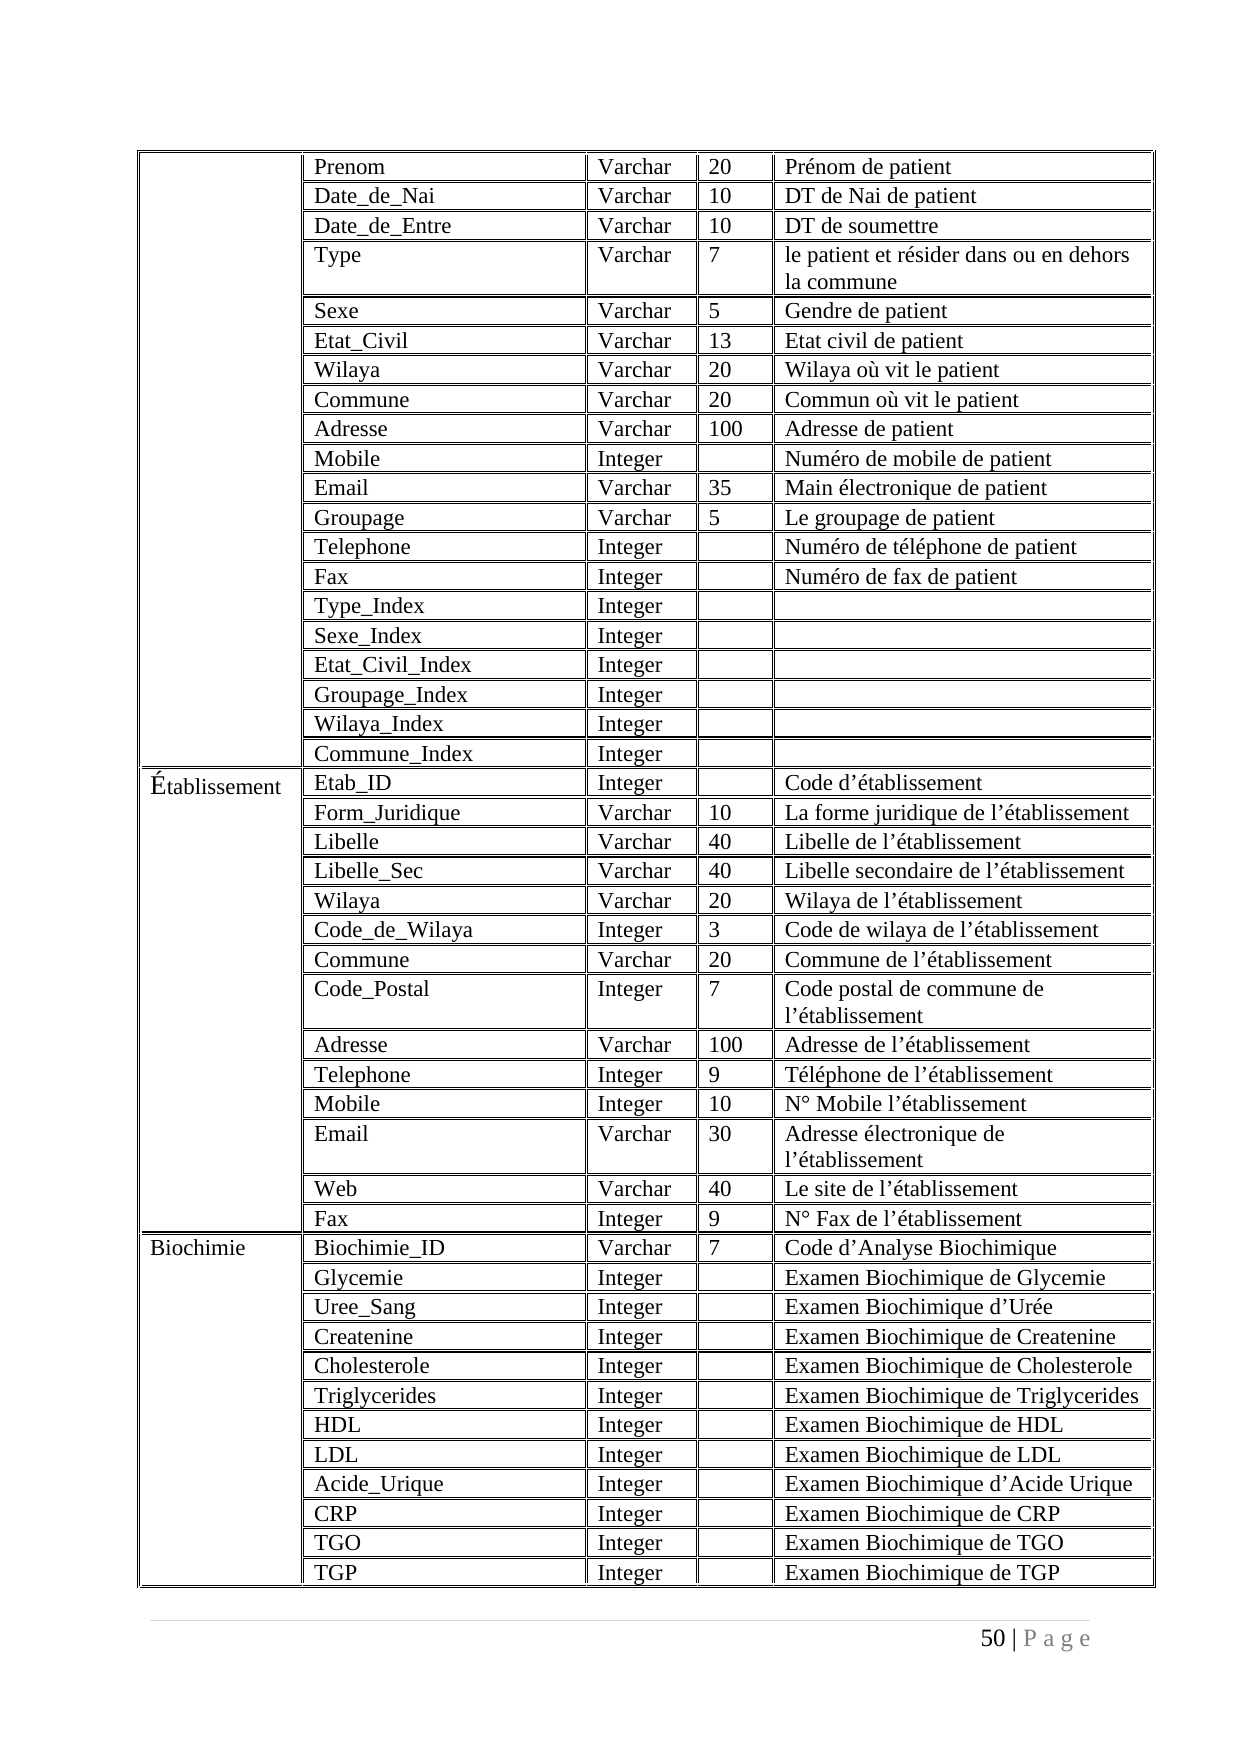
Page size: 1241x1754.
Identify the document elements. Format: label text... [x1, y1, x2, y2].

table_cell Wilaya de l’établissement [773, 884, 1154, 913]
table_cell Integer [588, 740, 696, 766]
table_cell Numéro de mobile de patient [775, 442, 1153, 471]
table_cell 20 [699, 887, 772, 913]
table_cell Mobile [304, 445, 585, 471]
table_cell Sexe [304, 298, 585, 324]
table_cell DT de Nai de patient [775, 180, 1153, 209]
table_cell 10 [699, 212, 772, 238]
table_cell Examen Biochimique de Createnine [775, 1320, 1153, 1349]
table_cell 20 [699, 356, 772, 383]
table_cell Integer [588, 769, 696, 795]
table_cell [699, 445, 772, 471]
table_cell Examen Biochimique de LDL [775, 1438, 1153, 1467]
table_cell Adresse de l’établissement [773, 1028, 1154, 1058]
table_cell N° Mobile l’établissement [773, 1087, 1154, 1117]
table_cell Varchar [586, 153, 697, 179]
table_cell Groupage [304, 504, 585, 530]
table_cell Integer [588, 1061, 696, 1087]
table_cell Varchar [588, 946, 696, 972]
table_cell 9 [699, 1205, 772, 1231]
table_cell Triglycerides [304, 1382, 585, 1408]
table_cell [699, 1411, 772, 1438]
table_cell Integer [588, 975, 696, 1028]
table_cell Commun où vit le patient [775, 383, 1153, 412]
table_cell Integer [588, 1294, 696, 1320]
table_cell Varchar [588, 1235, 696, 1261]
table_cell [699, 1500, 772, 1526]
table_cell Date_de_Entre [304, 212, 585, 238]
table_cell Varchar [588, 1120, 696, 1172]
table_cell 7 [699, 975, 772, 1028]
table_cell Varchar [588, 183, 696, 209]
table_cell [699, 1470, 772, 1497]
table_cell Varchar [588, 1176, 696, 1202]
table_cell Integer [588, 1470, 696, 1497]
table_cell Integer [588, 563, 696, 589]
table_cell Examen Biochimique de Glycemie [775, 1261, 1153, 1290]
table_cell Form_Juridique [304, 799, 585, 825]
table_cell le patient et résider dans ou en dehors la commune [775, 239, 1153, 294]
table_cell Commune_Index [304, 740, 585, 766]
table_cell Createnine [304, 1323, 585, 1349]
table_cell Etab_ID [304, 769, 585, 795]
table_cell Wilaya_Index [304, 710, 585, 736]
table_cell [773, 589, 1154, 618]
table_cell 40 [699, 858, 772, 884]
table_cell TGO [304, 1529, 585, 1556]
table_cell Varchar [588, 356, 696, 383]
table_cell Fax [304, 563, 585, 589]
table_cell Numéro de fax de patient [775, 560, 1153, 589]
table_cell Integer [588, 445, 696, 471]
table_cell Web [304, 1176, 585, 1202]
table_cell Varchar [588, 386, 696, 412]
table_cell Varchar [588, 858, 696, 884]
table_cell Integer [588, 1205, 696, 1231]
table_cell [699, 1529, 772, 1556]
table_cell Integer [588, 710, 696, 736]
table_cell Varchar [588, 415, 696, 442]
table_cell [699, 651, 772, 677]
table_cell Gendre de patient [773, 294, 1154, 324]
table_cell Biochimie_ID [304, 1235, 585, 1261]
table_cell Examen Biochimique de CRP [775, 1497, 1153, 1526]
table_cell Integer [588, 1353, 696, 1379]
table_cell TGP [303, 1559, 586, 1585]
table_cell [699, 1294, 772, 1320]
table_cell [699, 592, 772, 618]
table_cell Wilaya [304, 356, 585, 383]
table_cell 10 [699, 1090, 772, 1117]
table_cell Biochimie [140, 1231, 303, 1585]
table_cell Integer [588, 681, 696, 707]
table_cell N° Fax de l’établissement [775, 1202, 1153, 1231]
table_cell [699, 740, 772, 766]
table_cell Varchar [588, 212, 696, 238]
table_cell Libelle de l’établissement [773, 825, 1154, 854]
table_cell Code d’établissement [773, 766, 1154, 795]
table_cell [699, 1382, 772, 1408]
table_cell LDL [304, 1441, 585, 1467]
table_cell Varchar [588, 504, 696, 530]
table_cell Glycemie [304, 1264, 585, 1290]
table_cell Fax [304, 1205, 585, 1231]
table_cell 7 [699, 242, 772, 294]
table_cell Libelle_Sec [304, 858, 585, 884]
table_cell 3 [699, 916, 772, 943]
table_cell Integer [588, 1264, 696, 1290]
table_cell Prenom [303, 153, 586, 179]
table_cell [699, 710, 772, 736]
table_cell Telephone [304, 533, 585, 559]
table_cell 20 [697, 153, 773, 179]
table_cell Examen Biochimique de Triglycerides [775, 1379, 1153, 1408]
table_cell [699, 563, 772, 589]
table_cell DT de soumettre [773, 209, 1154, 238]
table_cell Wilaya [304, 887, 585, 913]
table_cell 100 [699, 415, 772, 442]
table_cell Adresse électronique de l’établissement [775, 1117, 1153, 1172]
table_cell Wilaya où vit le patient [773, 353, 1154, 383]
table_cell Code d’Analyse Biochimique [775, 1231, 1153, 1261]
table_cell Integer [588, 916, 696, 943]
table_cell Sexe_Index [304, 622, 585, 648]
table_cell 20 [699, 386, 772, 412]
table_cell Telephone [304, 1061, 585, 1087]
table_cell [775, 678, 1153, 707]
table_cell [775, 736, 1153, 766]
table_cell Établissement [139, 766, 303, 1231]
table_cell Téléphone de l’établissement [775, 1058, 1153, 1087]
table_cell Code postal de commune de l’établissement [773, 972, 1154, 1028]
table_cell Integer [588, 1323, 696, 1349]
table_cell Uree_Sang [304, 1294, 585, 1320]
table_cell 10 [699, 799, 772, 825]
table_cell Integer [588, 1411, 696, 1438]
table_cell Varchar [588, 327, 696, 353]
table_cell 13 [699, 327, 772, 353]
table_cell 9 [699, 1061, 772, 1087]
table_cell Integer [588, 1441, 696, 1467]
table_cell Commune [304, 946, 585, 972]
table_cell Integer [588, 651, 696, 677]
table_cell Examen Biochimique d’Urée [773, 1290, 1154, 1320]
table_cell 10 [699, 183, 772, 209]
table_cell Varchar [588, 242, 696, 294]
table_cell CRP [304, 1500, 585, 1526]
table_cell Examen Biochimique de TGO [773, 1526, 1154, 1556]
table_cell [773, 707, 1154, 736]
table_cell 40 [699, 1176, 772, 1202]
table_cell 7 [699, 1235, 772, 1261]
table_cell Integer [588, 1090, 696, 1117]
table_cell Examen Biochimique de HDL [773, 1408, 1154, 1438]
table_cell Le groupage de patient [775, 501, 1153, 530]
table_cell Libelle secondaire de l’établissement [773, 854, 1154, 884]
table_cell Integer [588, 592, 696, 618]
table_cell Varchar [588, 828, 696, 854]
table_cell Integer [588, 1529, 696, 1556]
table_cell Varchar [588, 799, 696, 825]
table_cell Code_de_Wilaya [304, 916, 585, 943]
table_cell [699, 622, 772, 648]
table_cell Integer [588, 1500, 696, 1526]
table_cell Varchar [588, 887, 696, 913]
table_cell Groupage_Index [304, 681, 585, 707]
table_cell Date_de_Nai [304, 183, 585, 209]
table_cell [699, 681, 772, 707]
table_cell Adresse de patient [773, 412, 1154, 442]
table_cell Commune [304, 386, 585, 412]
table_cell Email [304, 474, 585, 501]
table_cell Etat civil de patient [775, 324, 1153, 353]
table_cell [697, 1559, 773, 1585]
table_cell [699, 1441, 772, 1467]
table_cell Examen Biochimique de Cholesterole [773, 1349, 1154, 1379]
table_cell 35 [699, 474, 772, 501]
table_cell [699, 1323, 772, 1349]
table_cell Mobile [304, 1090, 585, 1117]
table_cell Acide_Urique [304, 1470, 585, 1497]
table_cell Le site de l’établissement [775, 1173, 1153, 1202]
table_cell Adresse [304, 1031, 585, 1058]
table_cell Commune de l’établissement [773, 943, 1154, 972]
table_cell Integer [586, 1559, 697, 1585]
table_cell Varchar [588, 1031, 696, 1058]
table_cell Code de wilaya de l’établissement [773, 913, 1154, 943]
table_cell Email [304, 1120, 585, 1172]
table_cell 20 [699, 946, 772, 972]
table_cell Main électronique de patient [773, 471, 1154, 501]
table_cell [699, 533, 772, 559]
table_cell Etat_Civil_Index [304, 651, 585, 677]
table_cell Integer [588, 533, 696, 559]
table_cell La forme juridique de l’établissement [773, 795, 1154, 825]
table_cell Varchar [588, 474, 696, 501]
table_cell Examen Biochimique de TGP [773, 1556, 1153, 1585]
table_cell Examen Biochimique d’Acide Urique [773, 1467, 1154, 1497]
table_cell Libelle [304, 828, 585, 854]
table_cell Prénom de patient [773, 150, 1154, 179]
table_cell Adresse [304, 415, 585, 442]
table_cell 5 [699, 504, 772, 530]
table_cell 5 [699, 298, 772, 324]
table_cell Integer [588, 1382, 696, 1408]
table_cell Type_Index [304, 592, 585, 618]
table_cell Type [304, 242, 585, 294]
table_cell 30 [699, 1120, 772, 1172]
table_cell Varchar [588, 298, 696, 324]
table_cell Integer [588, 622, 696, 648]
table_cell [773, 648, 1154, 677]
table_cell Code_Postal [304, 975, 585, 1028]
table_cell [699, 1353, 772, 1379]
table_cell Cholesterole [304, 1353, 585, 1379]
table_cell 40 [699, 828, 772, 854]
table_cell HDL [304, 1411, 585, 1438]
table_cell 100 [699, 1031, 772, 1058]
table_cell [699, 1264, 772, 1290]
table_cell Numéro de téléphone de patient [773, 530, 1154, 559]
table_cell [699, 769, 772, 795]
table_cell Etat_Civil [304, 327, 585, 353]
table_cell [775, 619, 1153, 648]
